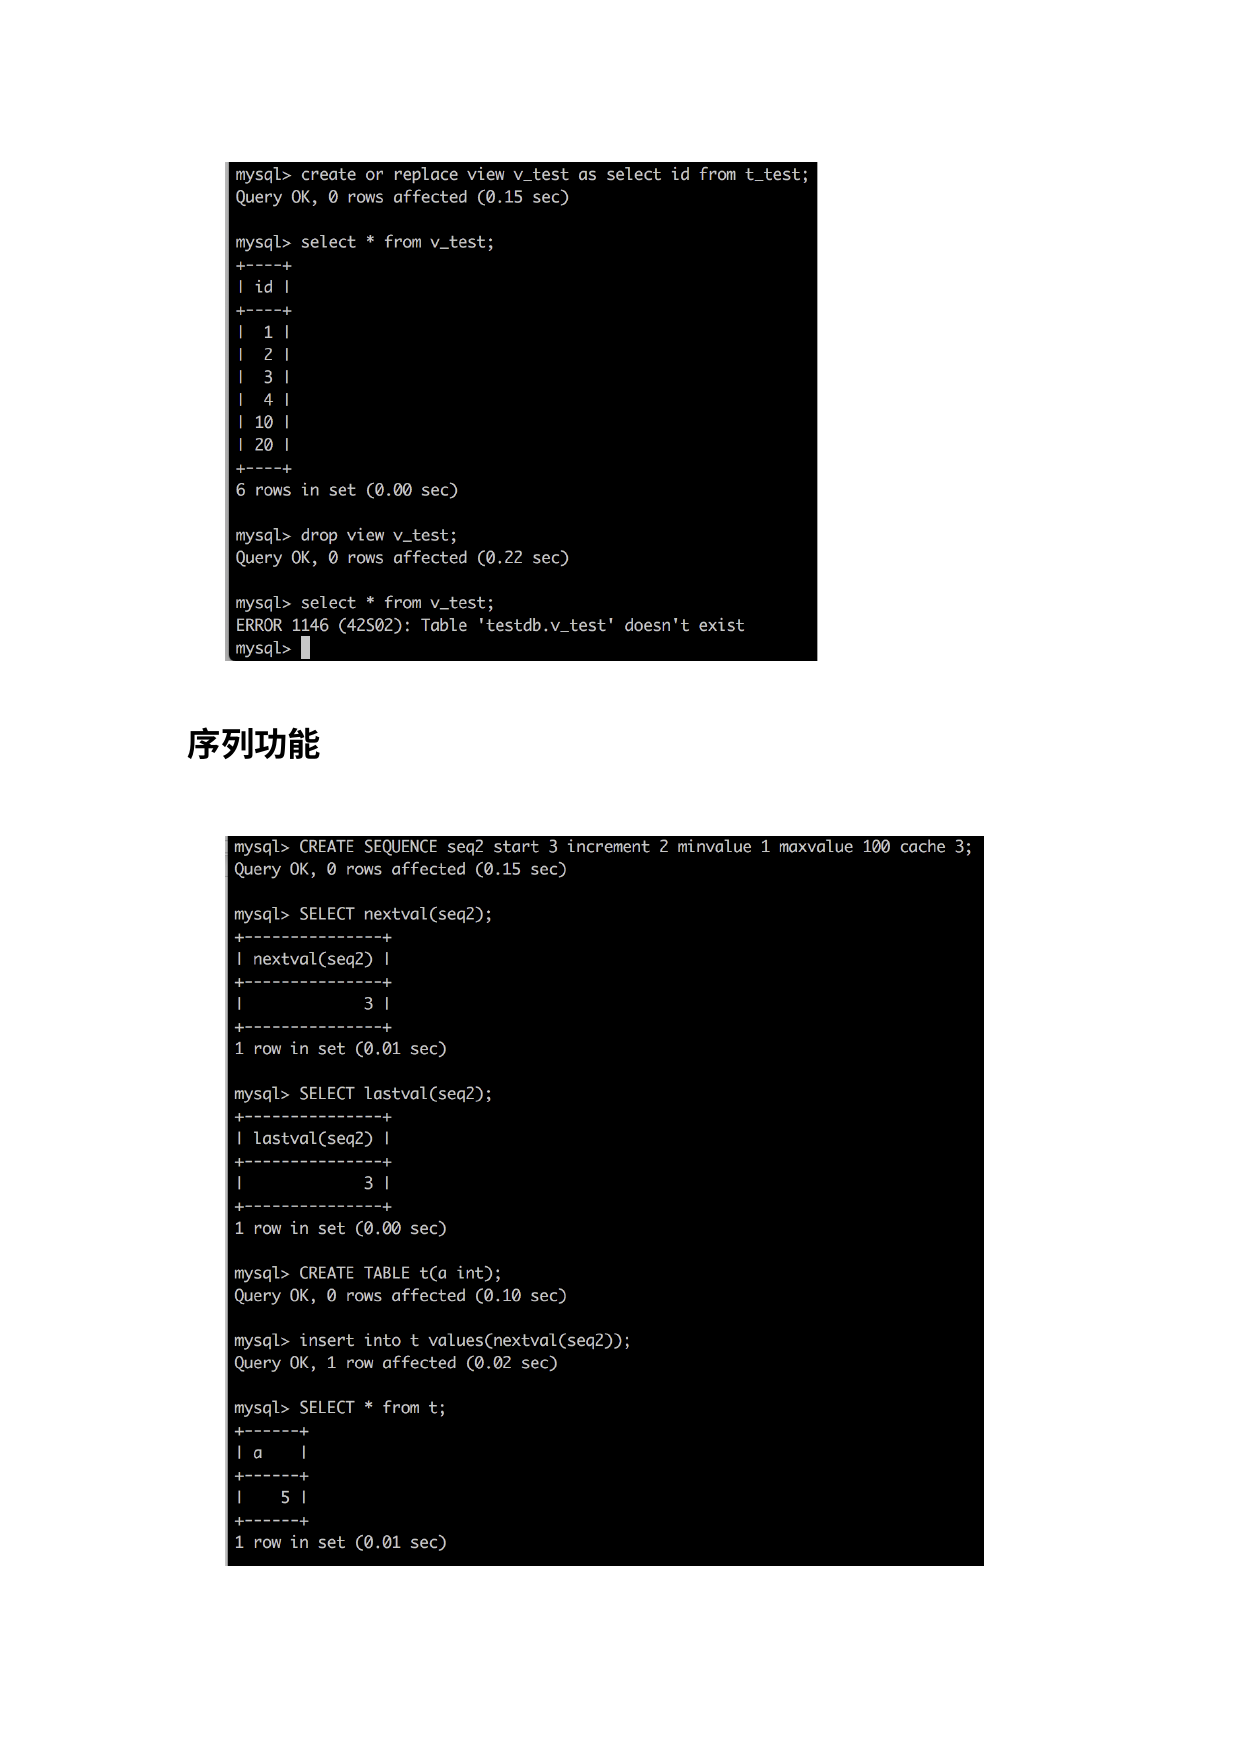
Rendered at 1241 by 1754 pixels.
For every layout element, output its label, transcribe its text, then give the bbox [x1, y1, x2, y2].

picture [225, 836, 984, 1566]
subtitle 序列功能 [187, 709, 1053, 774]
picture [225, 162, 818, 661]
